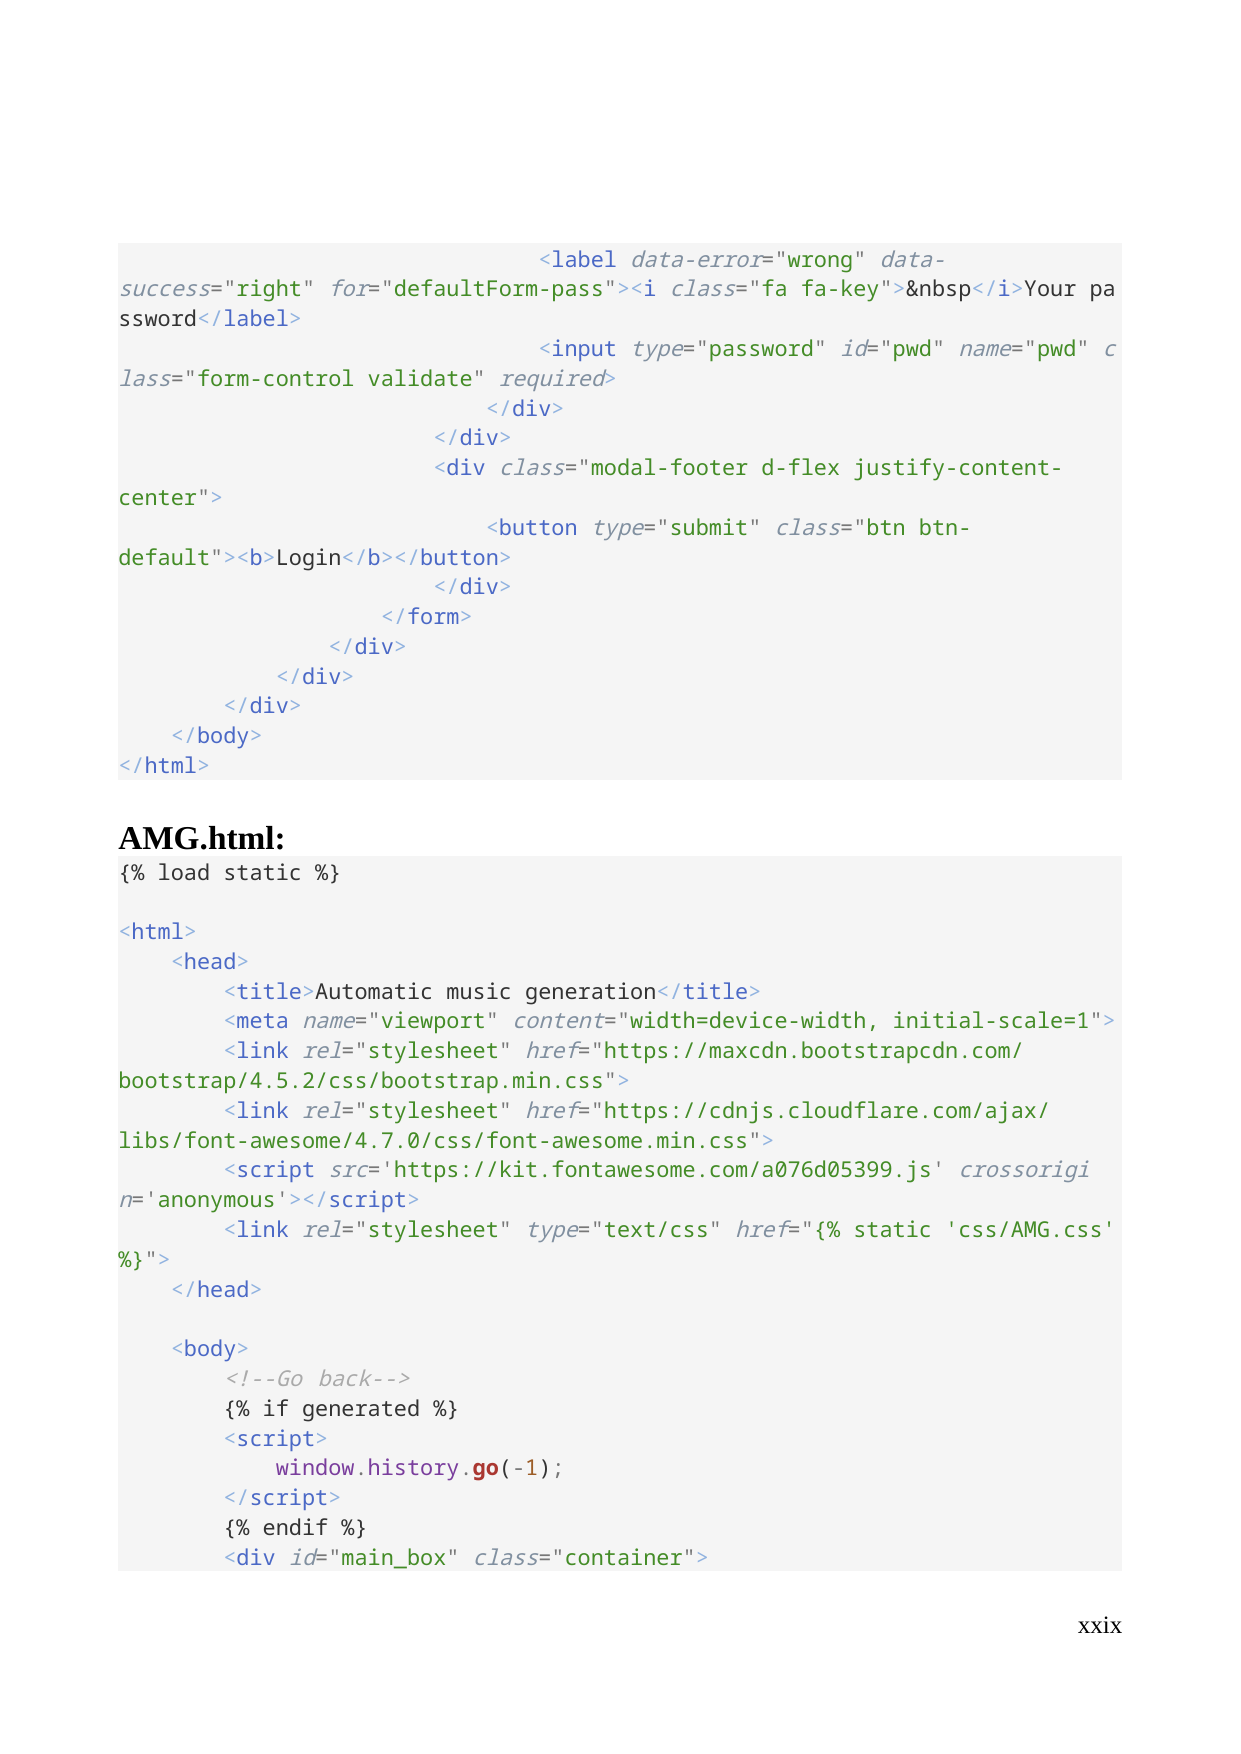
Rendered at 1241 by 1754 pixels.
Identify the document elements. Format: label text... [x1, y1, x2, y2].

text {% if generated %} [118, 1393, 1122, 1422]
text <link rel="stylesheet" type="text/css" href="{% static 'css/AMG.css' %}"> [118, 1214, 1122, 1273]
text <script src='https://kit.fontawesome.com/a076d05399.js' crossorigin='anonymous'></script> [118, 1154, 1122, 1214]
text <!--Go back--> [118, 1363, 1122, 1393]
text </div> [118, 631, 1122, 661]
text <button type="submit" class="btn btn-default"><b>Login</b></button> [118, 512, 1122, 571]
text <label data-error="wrong" data-success="right" for="defaultForm-pass"><i class="fa fa-key">&nbsp</i>Your password</label> [118, 243, 1122, 333]
text <html> [118, 916, 1122, 946]
text </head> [118, 1273, 1122, 1303]
text <div class="modal-footer d-flex justify-content-center"> [118, 452, 1122, 512]
text </body> [118, 720, 1122, 750]
text <title>Automatic music generation</title> [118, 976, 1122, 1005]
text <head> [118, 946, 1122, 976]
text <meta name="viewport" content="width=device-width, initial-scale=1"> [118, 1005, 1122, 1035]
text <input type="password" id="pwd" name="pwd" class="form-control validate" required> [118, 333, 1122, 392]
text window.history.go(-1); [118, 1452, 1122, 1482]
text <div id="main_box" class="container"> [118, 1542, 1122, 1571]
text </div> [118, 571, 1122, 601]
text <script> [118, 1422, 1122, 1452]
text AMG.html: [118, 818, 1122, 856]
text </form> [118, 601, 1122, 631]
text <link rel="stylesheet" href="https://cdnjs.cloudflare.com/ajax/libs/font-awesome/4.7.0/css/font-awesome.min.css"> [118, 1095, 1122, 1154]
text </div> [118, 661, 1122, 690]
text </div> [118, 690, 1122, 720]
text {% load static %} [118, 856, 1122, 886]
text <link rel="stylesheet" href="https://maxcdn.bootstrapcdn.com/bootstrap/4.5.2/css/bootstrap.min.css"> [118, 1035, 1122, 1095]
text <body> [118, 1333, 1122, 1363]
text </div> [118, 392, 1122, 422]
text {% endif %} [118, 1512, 1122, 1542]
text </div> [118, 422, 1122, 452]
text </html> [118, 750, 1122, 780]
text </script> [118, 1482, 1122, 1512]
